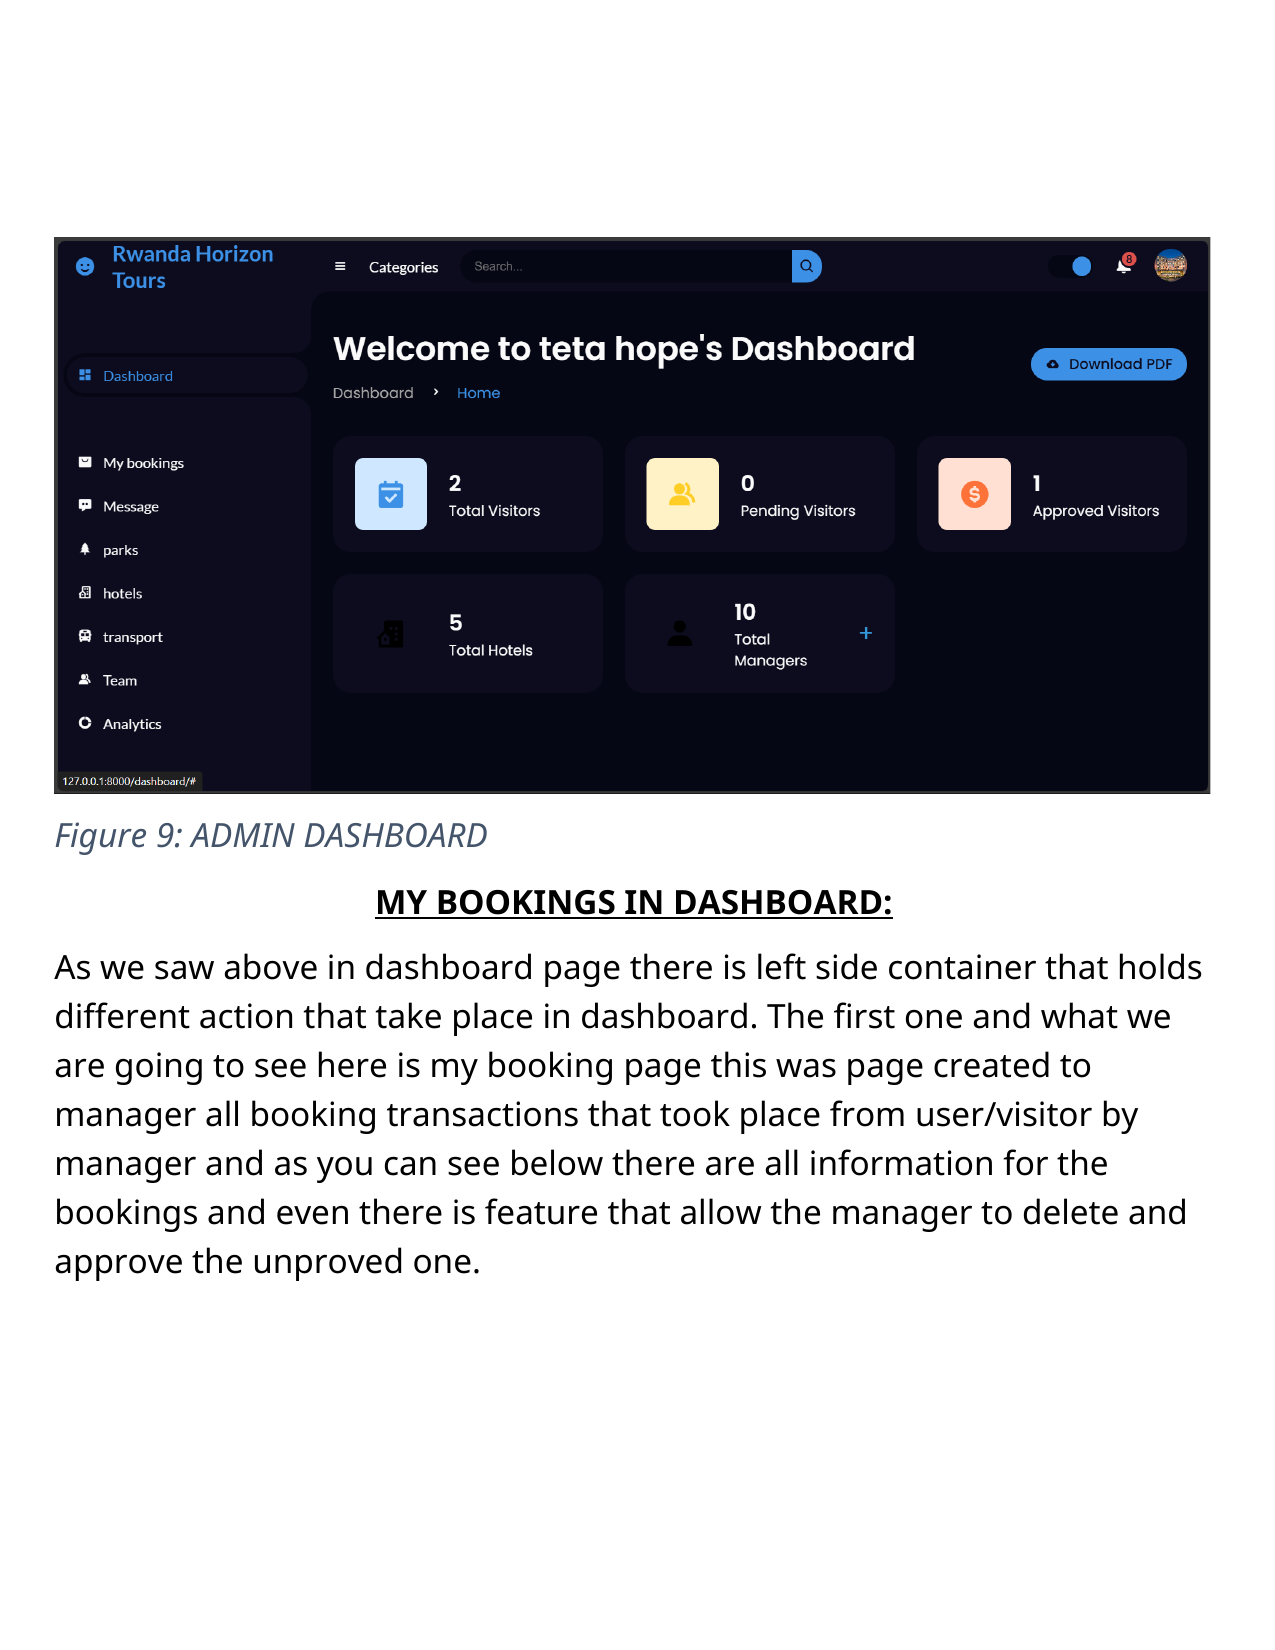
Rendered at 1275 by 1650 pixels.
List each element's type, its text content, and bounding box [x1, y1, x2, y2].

text As we saw above in dashboard page there is left side container that holds different action that take place in dashboard. The first one and what we are going to see here is my booking page this was page created to manager all booking transactions that took place from user/visitor by manager and as you can see below there are all information for the bookings and even there is feature that allow the manager to delete and approve the unproved one. [54, 944, 1210, 1283]
text MY BOOKINGS IN DASHBOARD: [54, 878, 1210, 924]
picture [54, 237, 1211, 794]
text Figure 9: ADMIN DASHBOARD [54, 812, 1210, 858]
